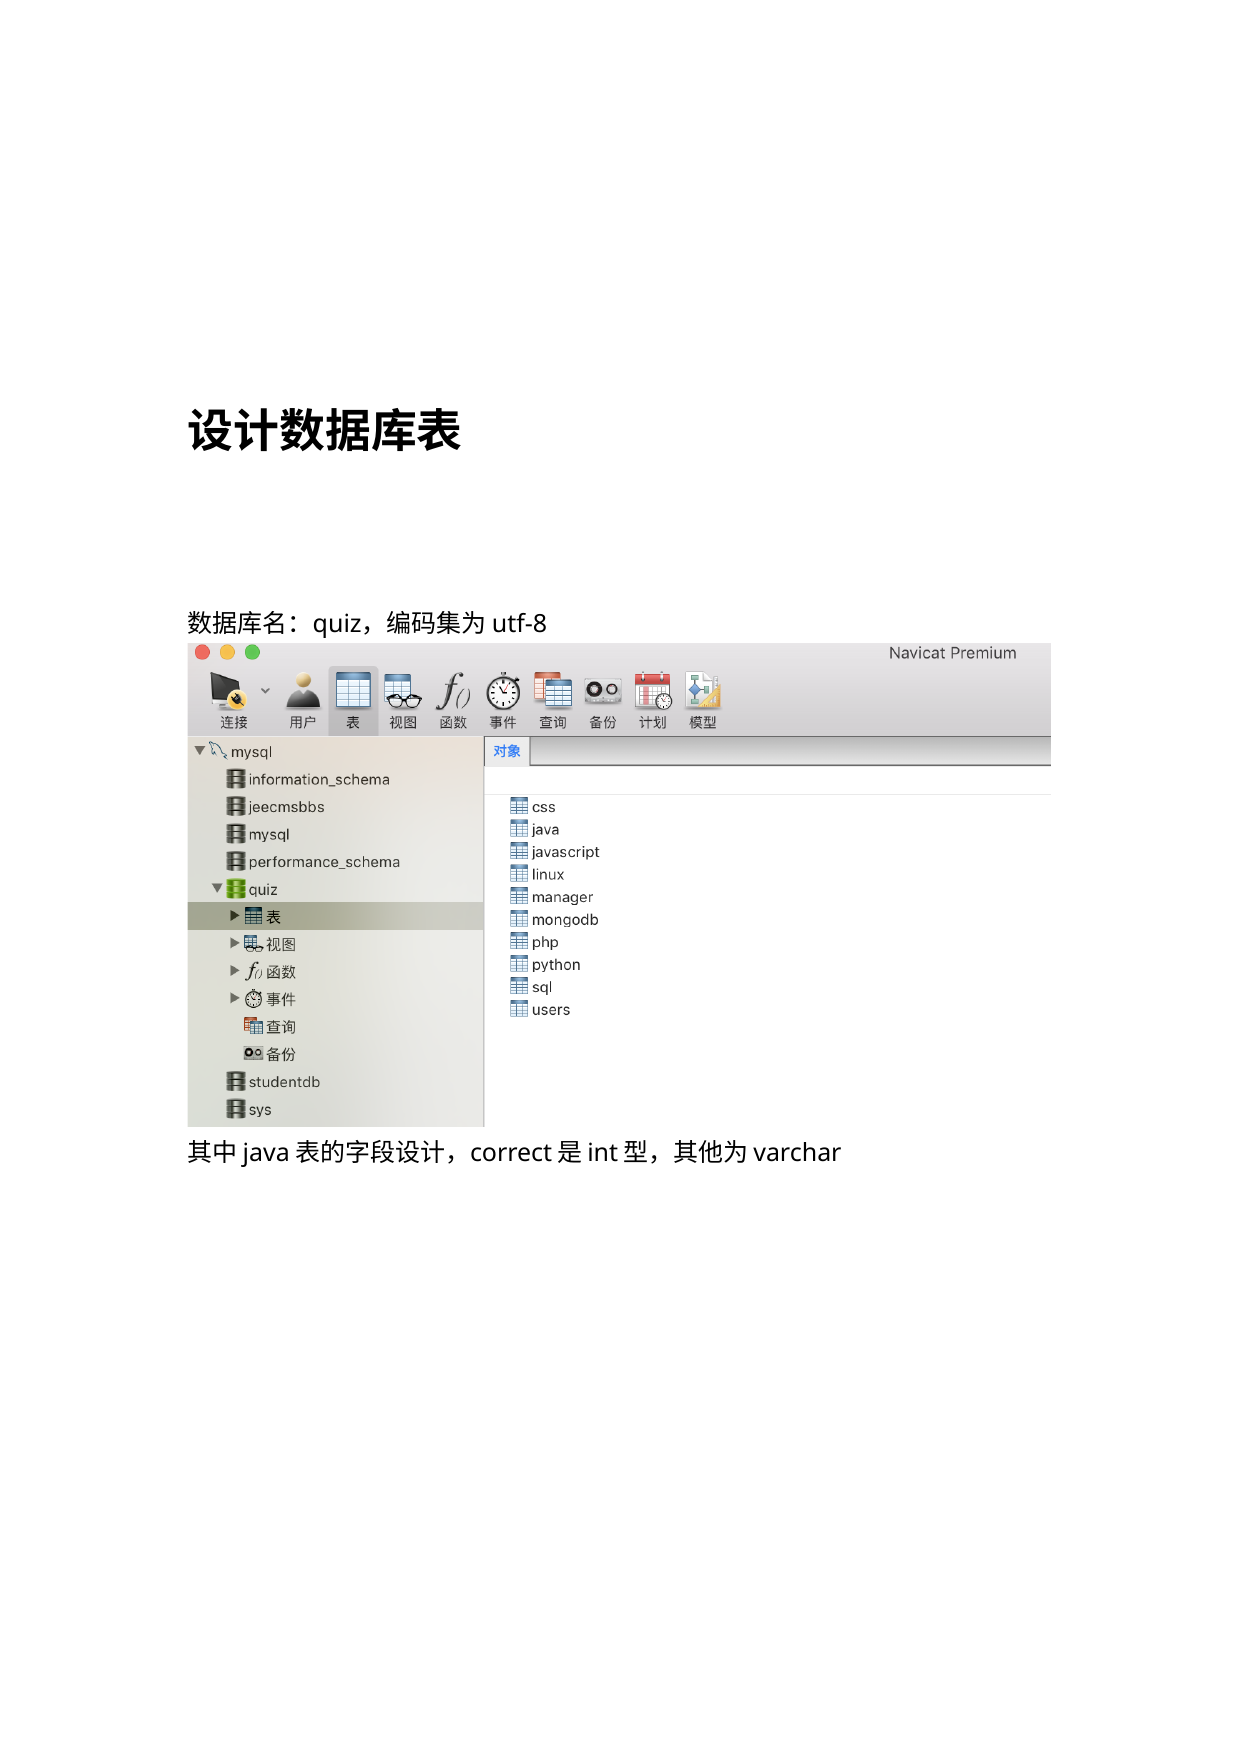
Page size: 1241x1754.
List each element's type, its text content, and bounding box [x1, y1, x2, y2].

picture [187, 643, 1051, 1127]
subtitle 设计数据库表 [187, 384, 1053, 472]
text 数据库名：quiz，编码集为utf-8 [187, 600, 1053, 644]
